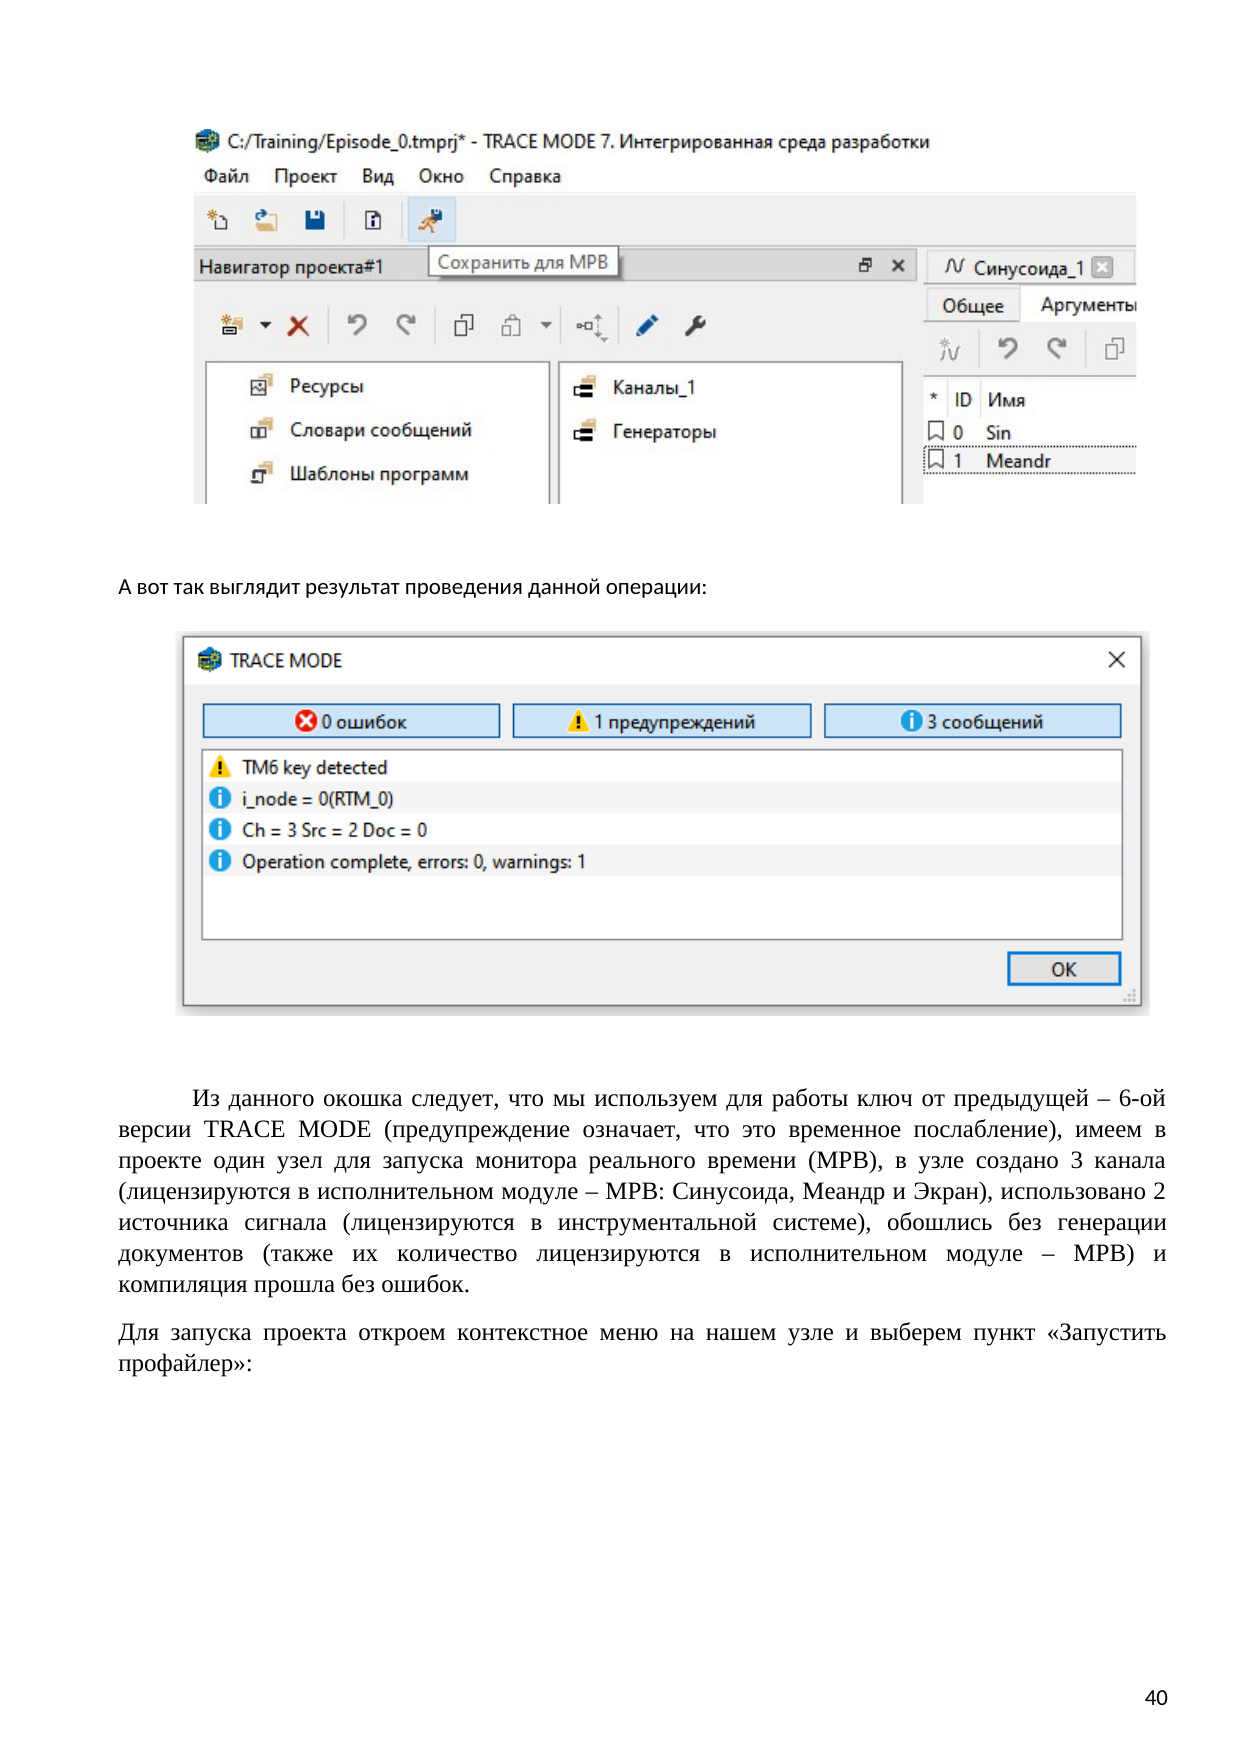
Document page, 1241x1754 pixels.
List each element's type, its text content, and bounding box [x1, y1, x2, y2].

picture [193, 129, 1137, 504]
text Из данного окошка следует, что мы используем для работы ключ от предыдущей – 6-ой версии TRACE MODE (предупреждение означает, что это временное послабление), имеем в проекте один узел для запуска монитора реального времени (МРВ), в узле создано 3 канала (лицензируются в исполнительном модуле – МРВ: Синусоида, Меандр и Экран), использовано 2 источника сигнала (лицензируются в инструментальной системе), обошлись без генерации документов (также их количество лицензируются в исполнительном модуле – МРВ) и компиляция прошла без ошибок. [118, 1083, 1168, 1298]
text Для запуска проекта откроем контекстное меню на нашем узле и выберем пункт «Запустить профайлер»: [118, 1317, 1168, 1377]
picture [175, 631, 1150, 1016]
text А вот так выглядит результат проведения данной операции: [118, 572, 1168, 600]
